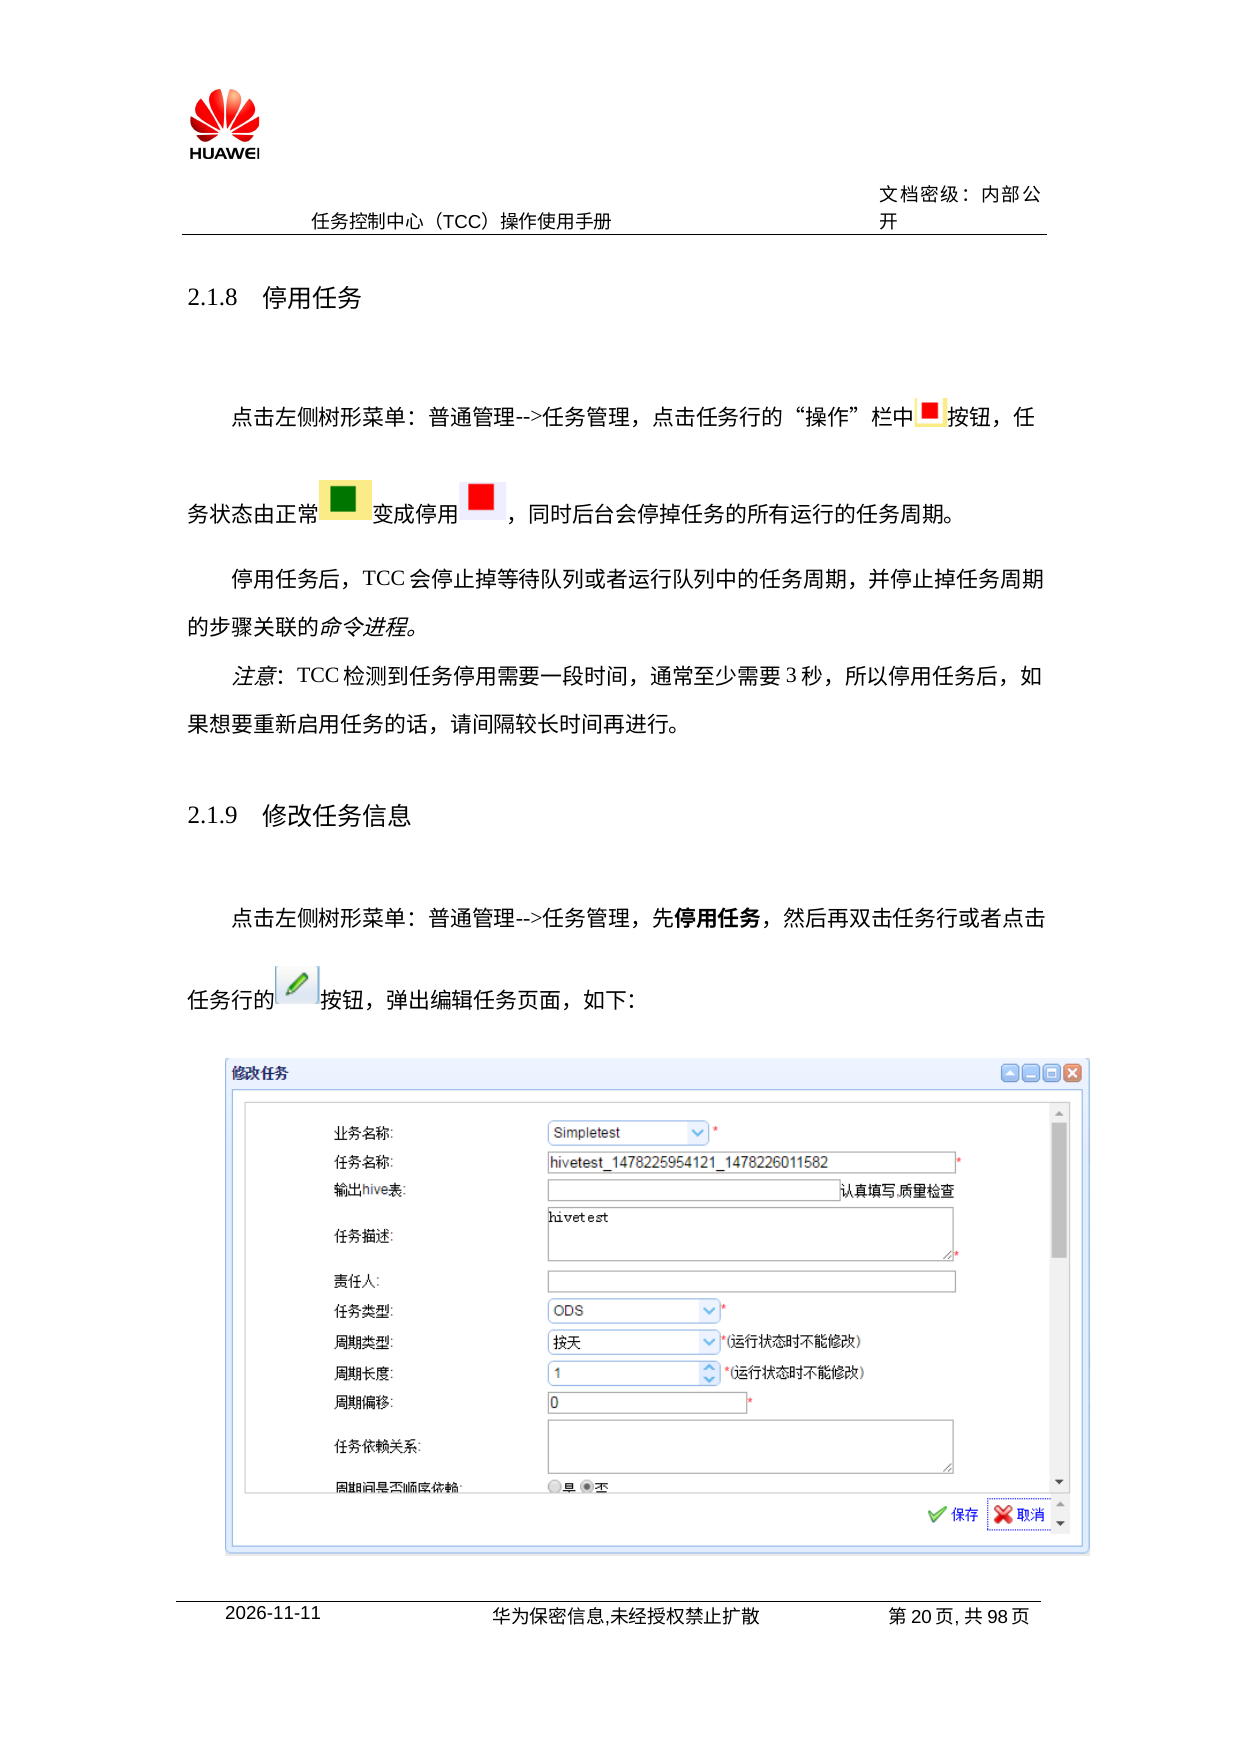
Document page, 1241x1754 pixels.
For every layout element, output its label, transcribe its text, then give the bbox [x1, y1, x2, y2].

picture [225, 1058, 1091, 1556]
picture [275, 966, 321, 1004]
text 注意：TCC检测到任务停用需要一段时间，通常至少需要3秒，所以停用任务后，如果想要重新启用任务的话，请间隔较长时间再进行。 [187, 658, 1053, 739]
subtitle 停用任务 [187, 264, 1053, 329]
picture [914, 398, 948, 427]
subtitle 修改任务信息 [187, 782, 1053, 847]
text 停用任务后，TCC会停止掉等待队列或者运行队列中的任务周期，并停止掉任务周期的步骤关联的命令进程。 [187, 561, 1053, 642]
picture [459, 482, 507, 520]
picture [318, 480, 372, 520]
text 点击左侧树形菜单：普通管理-->任务管理，点击任务行的“操作”栏中按钮，任务状态由正常变成停用，同时后台会停掉任务的所有运行的任务周期。 [187, 383, 1053, 545]
picture [190, 89, 260, 159]
text 点击左侧树形菜单：普通管理-->任务管理，先停用任务，然后再双击任务行或者点击任务行的按钮，弹出编辑任务页面，如下： [187, 901, 1053, 1031]
